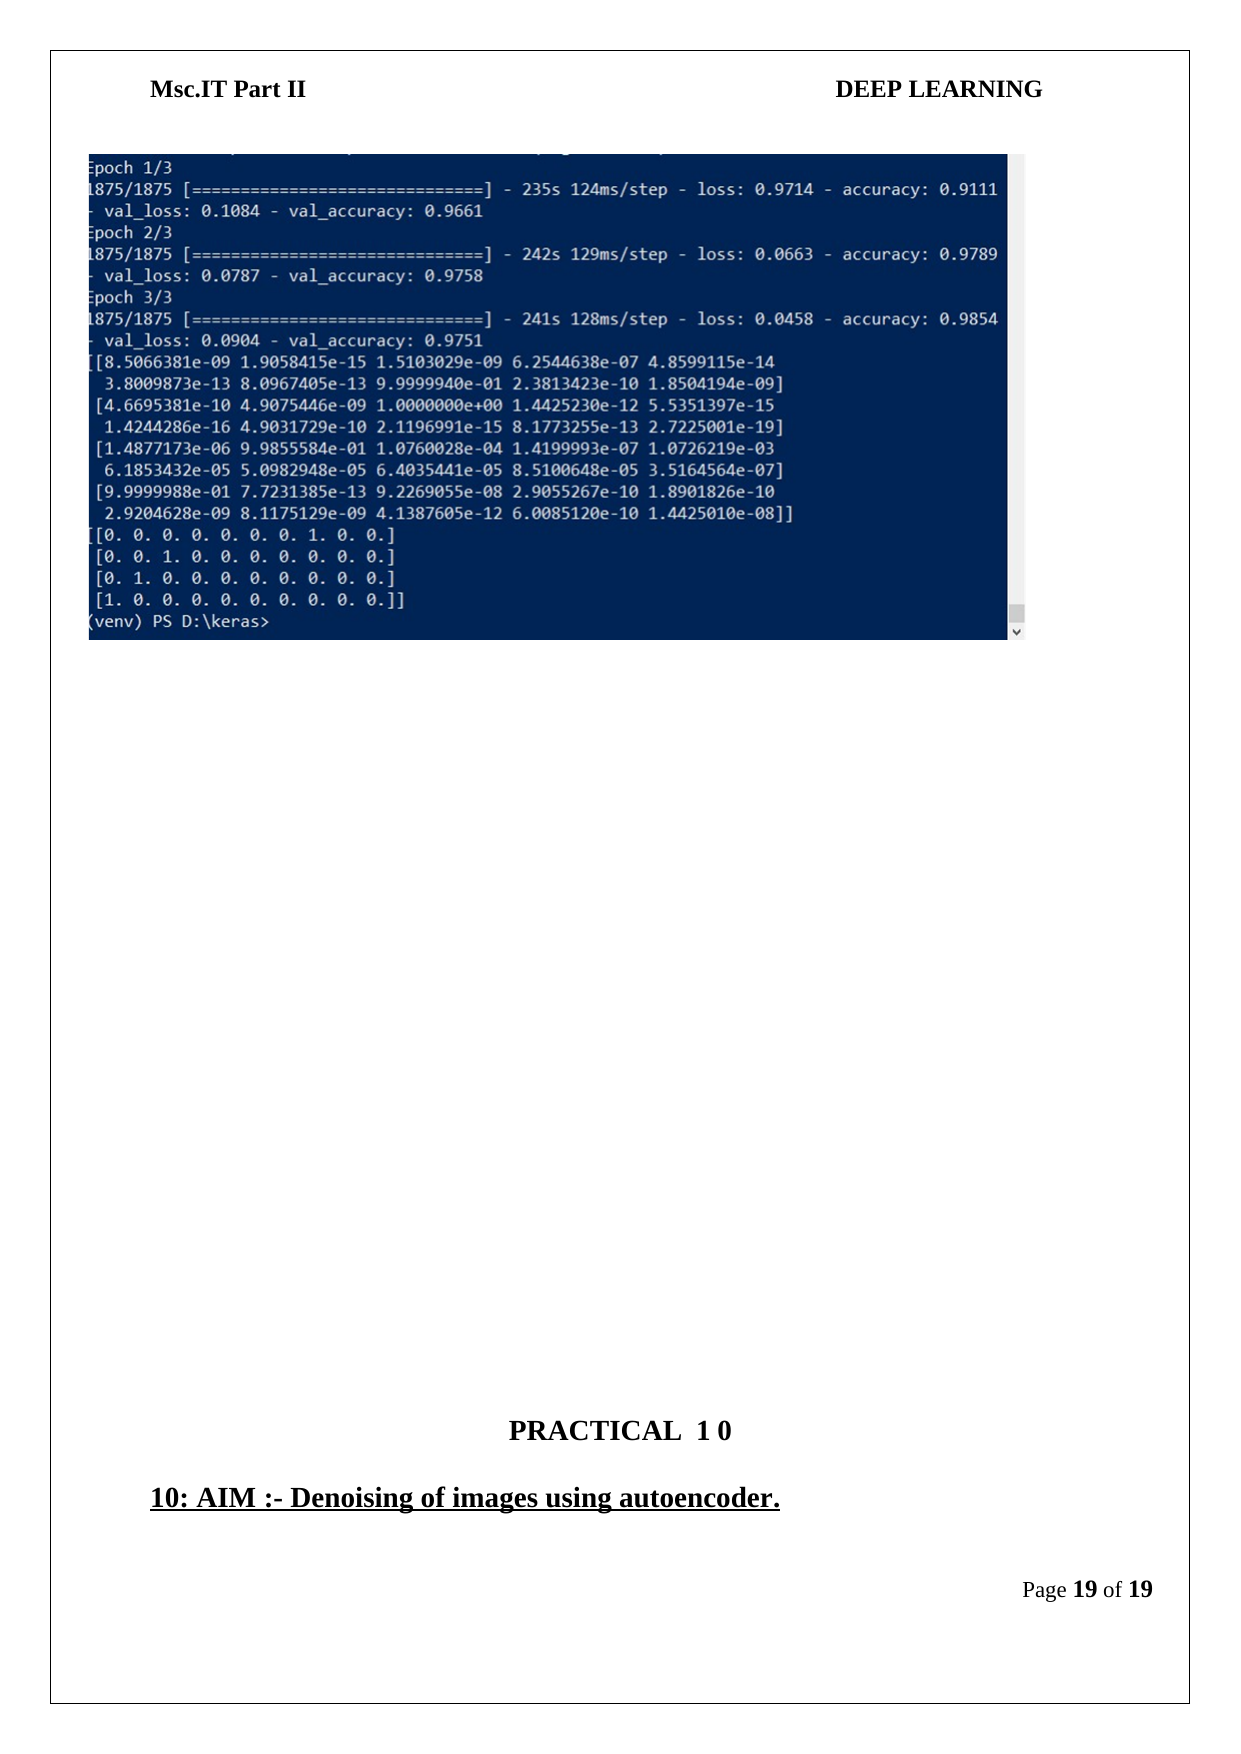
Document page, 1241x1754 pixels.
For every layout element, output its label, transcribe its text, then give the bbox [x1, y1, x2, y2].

subtitle PRACTICAL 10 [182, 1413, 1058, 1447]
picture [87, 154, 1024, 639]
text 10: AIM :- Denoising of images using autoencoder. [150, 1480, 1153, 1514]
